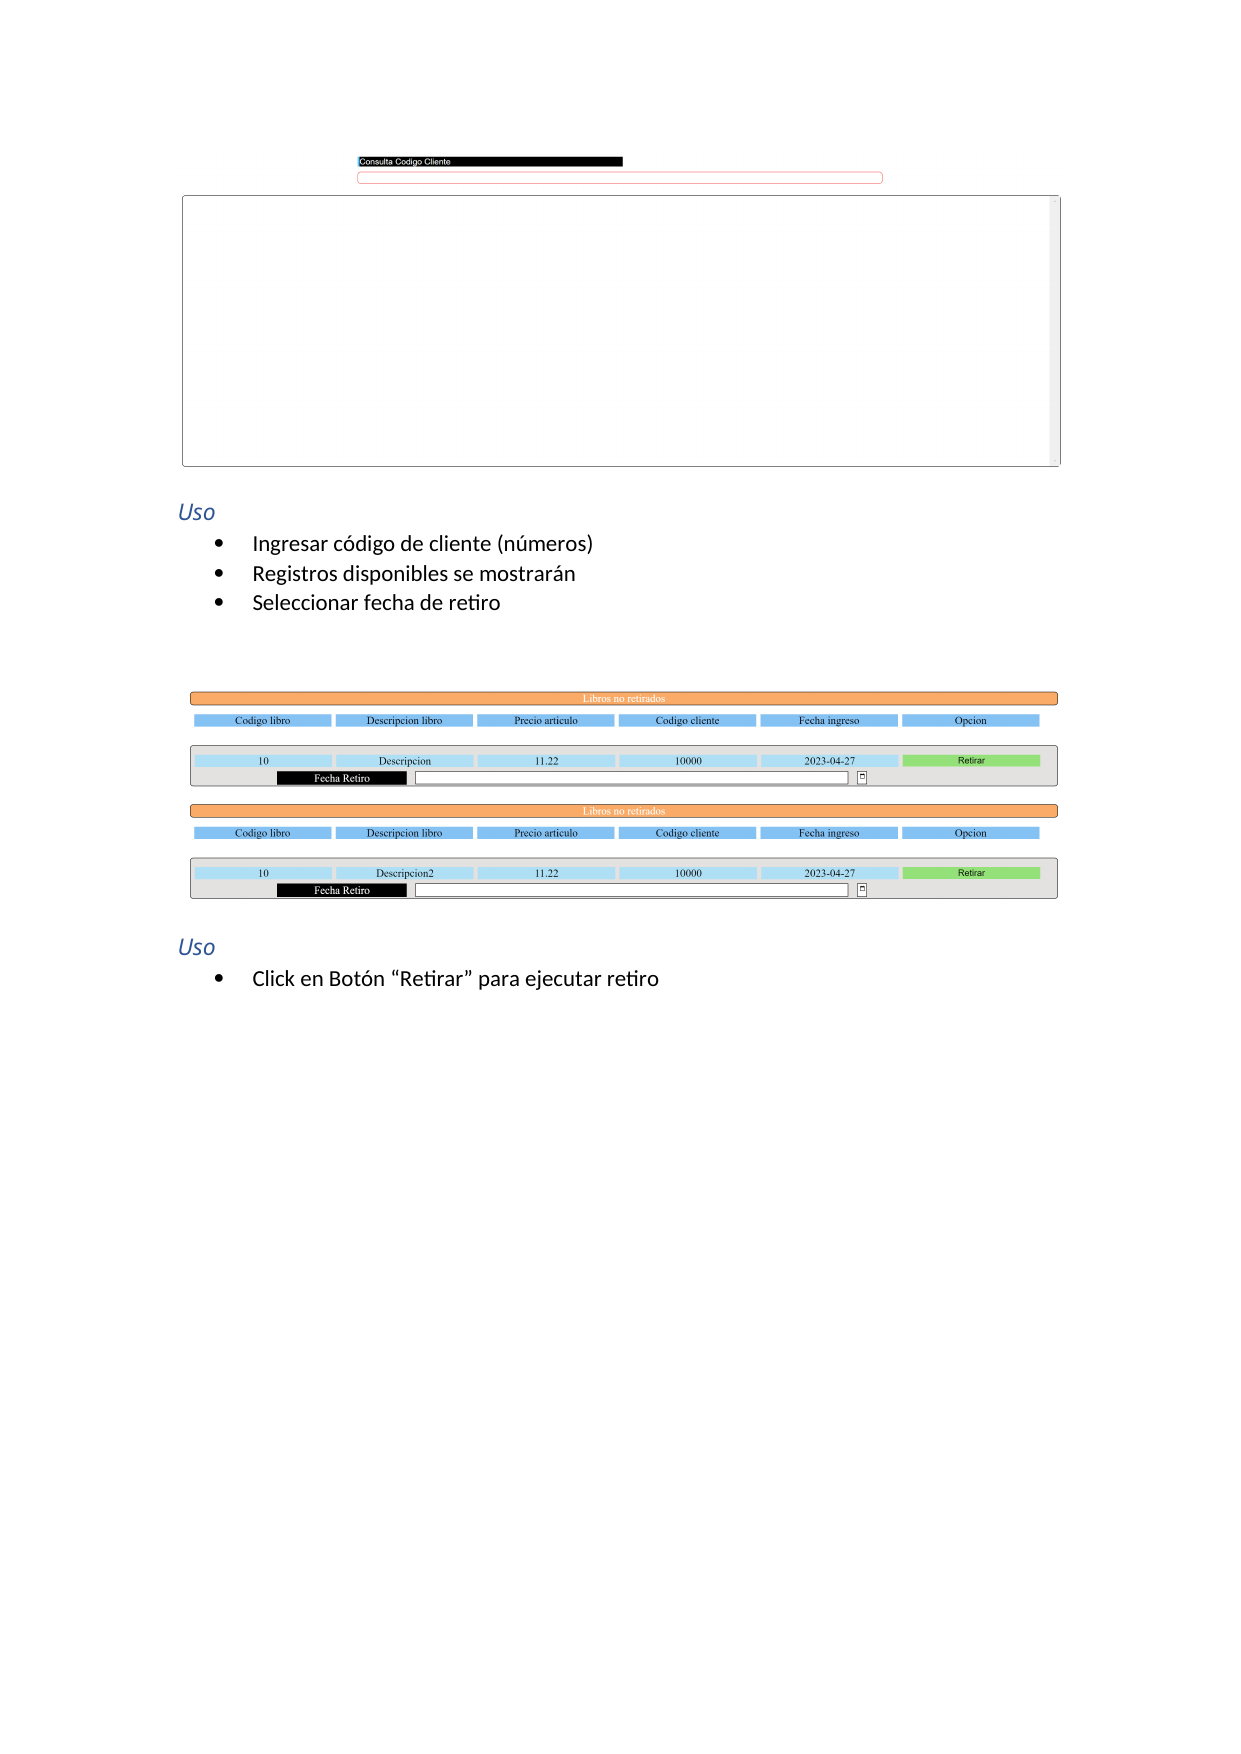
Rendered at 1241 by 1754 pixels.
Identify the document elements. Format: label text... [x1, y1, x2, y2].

subtitle Uso [177, 931, 1063, 962]
picture [177, 147, 1063, 478]
list Click en Botón “Retirar” para ejecutar retiro [215, 964, 1063, 992]
list Seleccionar fecha de retiro [215, 588, 1063, 616]
picture [177, 681, 1063, 913]
subtitle Uso [177, 496, 1063, 527]
list Ingresar código de cliente (números) [215, 529, 1063, 557]
list Registros disponibles se mostrarán [215, 559, 1063, 587]
